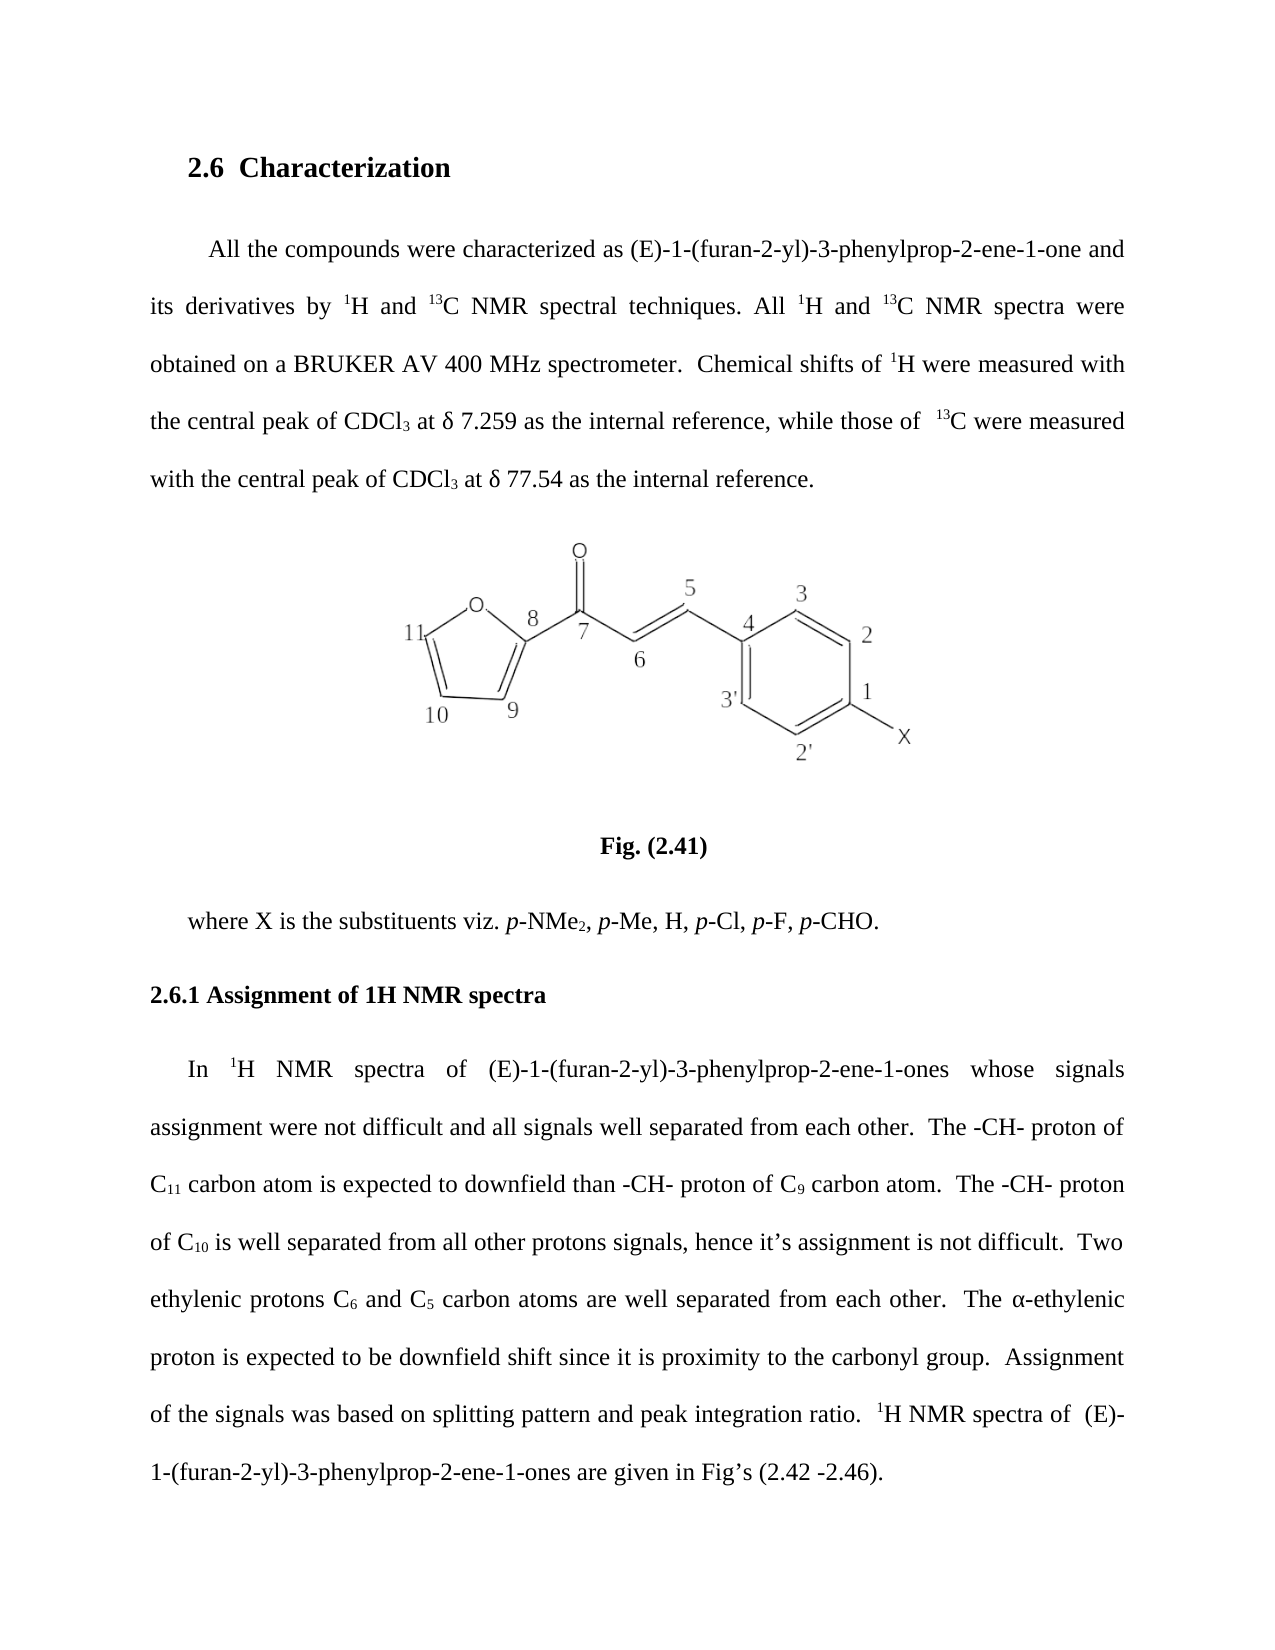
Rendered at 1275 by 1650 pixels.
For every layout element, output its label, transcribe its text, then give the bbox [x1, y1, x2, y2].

text 2.6.1 Assignment of 1H NMR spectra [150, 980, 1125, 1009]
text In 1H NMR spectra of (E)-1-(furan-2-yl)-3-phenylprop-2-ene-1-ones whose signals assignment were not difficult and all signals well separated from each other. The -CH- proton of C11 carbon atom is expected to downfield than -CH- proton of C9 carbon atom. The -CH- proton of C10 is well separated from all other protons signals, hence it’s assignment is not difficult. Two ethylenic protons C6 and C5 carbon atoms are well separated from each other. The α-ethylenic proton is expected to be downfield shift since it is proximity to the carbonyl group. Assignment of the signals was based on splitting pattern and peak integration ratio. 1H NMR spectra of (E)-1-(furan-2-yl)-3-phenylprop-2-ene-1-ones are given in Fig’s (2.42 -2.46). [150, 1054, 1125, 1485]
text Fig. (2.41) [150, 831, 1125, 860]
text where X is the substituents viz. p-NMe2, p-Me, H, p-Cl, p-F, p-CHO. [150, 906, 1125, 934]
text 2.6 Characterization [150, 150, 1125, 183]
text All the compounds were characterized as (E)-1-(furan-2-yl)-3-phenylprop-2-ene-1-one and its derivatives by 1H and 13C NMR spectral techniques. All 1H and 13C NMR spectra were obtained on a BRUKER AV 400 MHz spectrometer. Chemical shifts of 1H were measured with the central peak of CDCl3 at δ 7.259 as the internal reference, while those of 13C were measured with the central peak of CDCl3 at δ 77.54 as the internal reference. [150, 234, 1125, 492]
